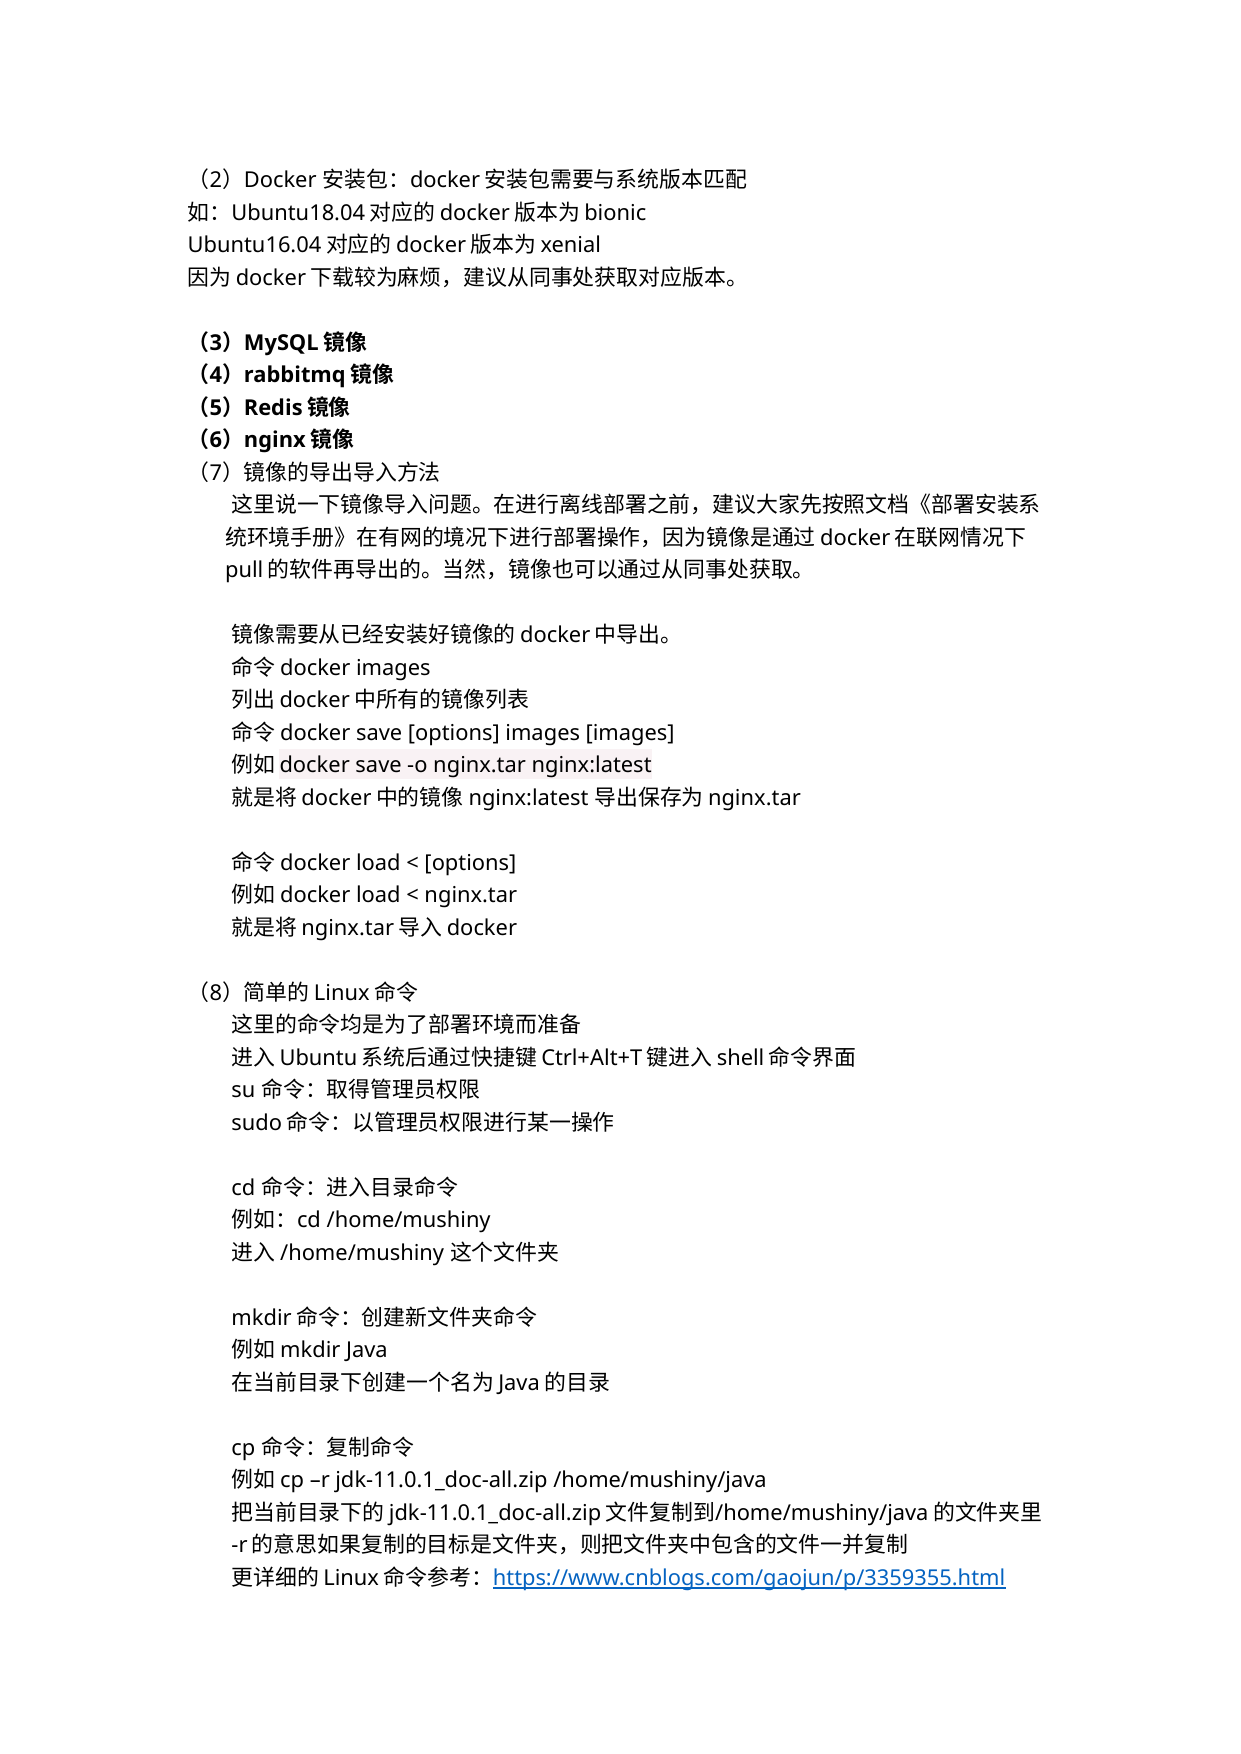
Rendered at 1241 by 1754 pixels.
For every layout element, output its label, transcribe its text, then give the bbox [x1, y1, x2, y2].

text 进入Ubuntu系统后通过快捷键Ctrl+Alt+T键进入shell命令界面 [187, 1039, 1053, 1072]
text （4）rabbitmq镜像 [187, 357, 1053, 389]
list 这里说一下镜像导入问题。在进行离线部署之前，建议大家先按照文档《部署安装系统环境手册》在有网的境况下进行部署操作，因为镜像是通过docker在联网情况下pull的软件再导出的。当然，镜像也可以通过从同事处获取。 [225, 487, 1053, 584]
text （8）简单的Linux命令 [187, 974, 1053, 1007]
text 把当前目录下的jdk-11.0.1_doc-all.zip文件复制到/home/mushiny/java的文件夹里 [187, 1494, 1053, 1527]
text mkdir命令：创建新文件夹命令 [187, 1299, 1053, 1332]
text 例如docker save -o nginx.tar nginx:latest [187, 747, 1053, 779]
text （6）nginx镜像 [187, 422, 1053, 454]
text su 命令：取得管理员权限 [187, 1072, 1053, 1104]
text 如：Ubuntu18.04对应的docker版本为bionic [187, 194, 1053, 227]
text 就是将nginx.tar导入docker [187, 909, 1053, 942]
text 因为docker下载较为麻烦，建议从同事处获取对应版本。 [187, 259, 1053, 292]
text 进入 /home/mushiny 这个文件夹 [187, 1234, 1053, 1267]
text 镜像需要从已经安装好镜像的docker中导出。 [187, 617, 1053, 649]
text （5）Redis镜像 [187, 389, 1053, 422]
text 例如 cp –r jdk-11.0.1_doc-all.zip /home/mushiny/java [187, 1462, 1053, 1494]
text Ubuntu16.04对应的docker版本为xenial [187, 227, 1053, 259]
text 列出docker中所有的镜像列表 [187, 682, 1053, 714]
text 在当前目录下创建一个名为Java的目录 [187, 1364, 1053, 1397]
text （3）MySQL镜像 [187, 324, 1053, 357]
text 命令 docker save [options] images [images] [187, 714, 1053, 747]
text sudo命令：以管理员权限进行某一操作 [187, 1104, 1053, 1137]
text 例如 mkdir Java [187, 1332, 1053, 1364]
text 命令 docker images [187, 649, 1053, 682]
text 例如 docker load < nginx.tar [280, 877, 1053, 909]
text （7）镜像的导出导入方法 [187, 454, 1053, 487]
text -r的意思如果复制的目标是文件夹，则把文件夹中包含的文件一并复制 [187, 1527, 1053, 1559]
text 就是将docker中的镜像 nginx:latest 导出保存为nginx.tar [187, 779, 1053, 812]
text 这里的命令均是为了部署环境而准备 [187, 1007, 1053, 1039]
text 更详细的Linux命令参考：https://www.cnblogs.com/gaojun/p/3359355.html [187, 1559, 1053, 1592]
text （2）Docker 安装包：docker安装包需要与系统版本匹配 [187, 162, 1053, 194]
text cp 命令：复制命令 [187, 1429, 1053, 1462]
text cd 命令：进入目录命令 [187, 1169, 1053, 1202]
text 例如：cd /home/mushiny [187, 1202, 1053, 1234]
text 命令 docker load < [options] [187, 844, 1053, 877]
